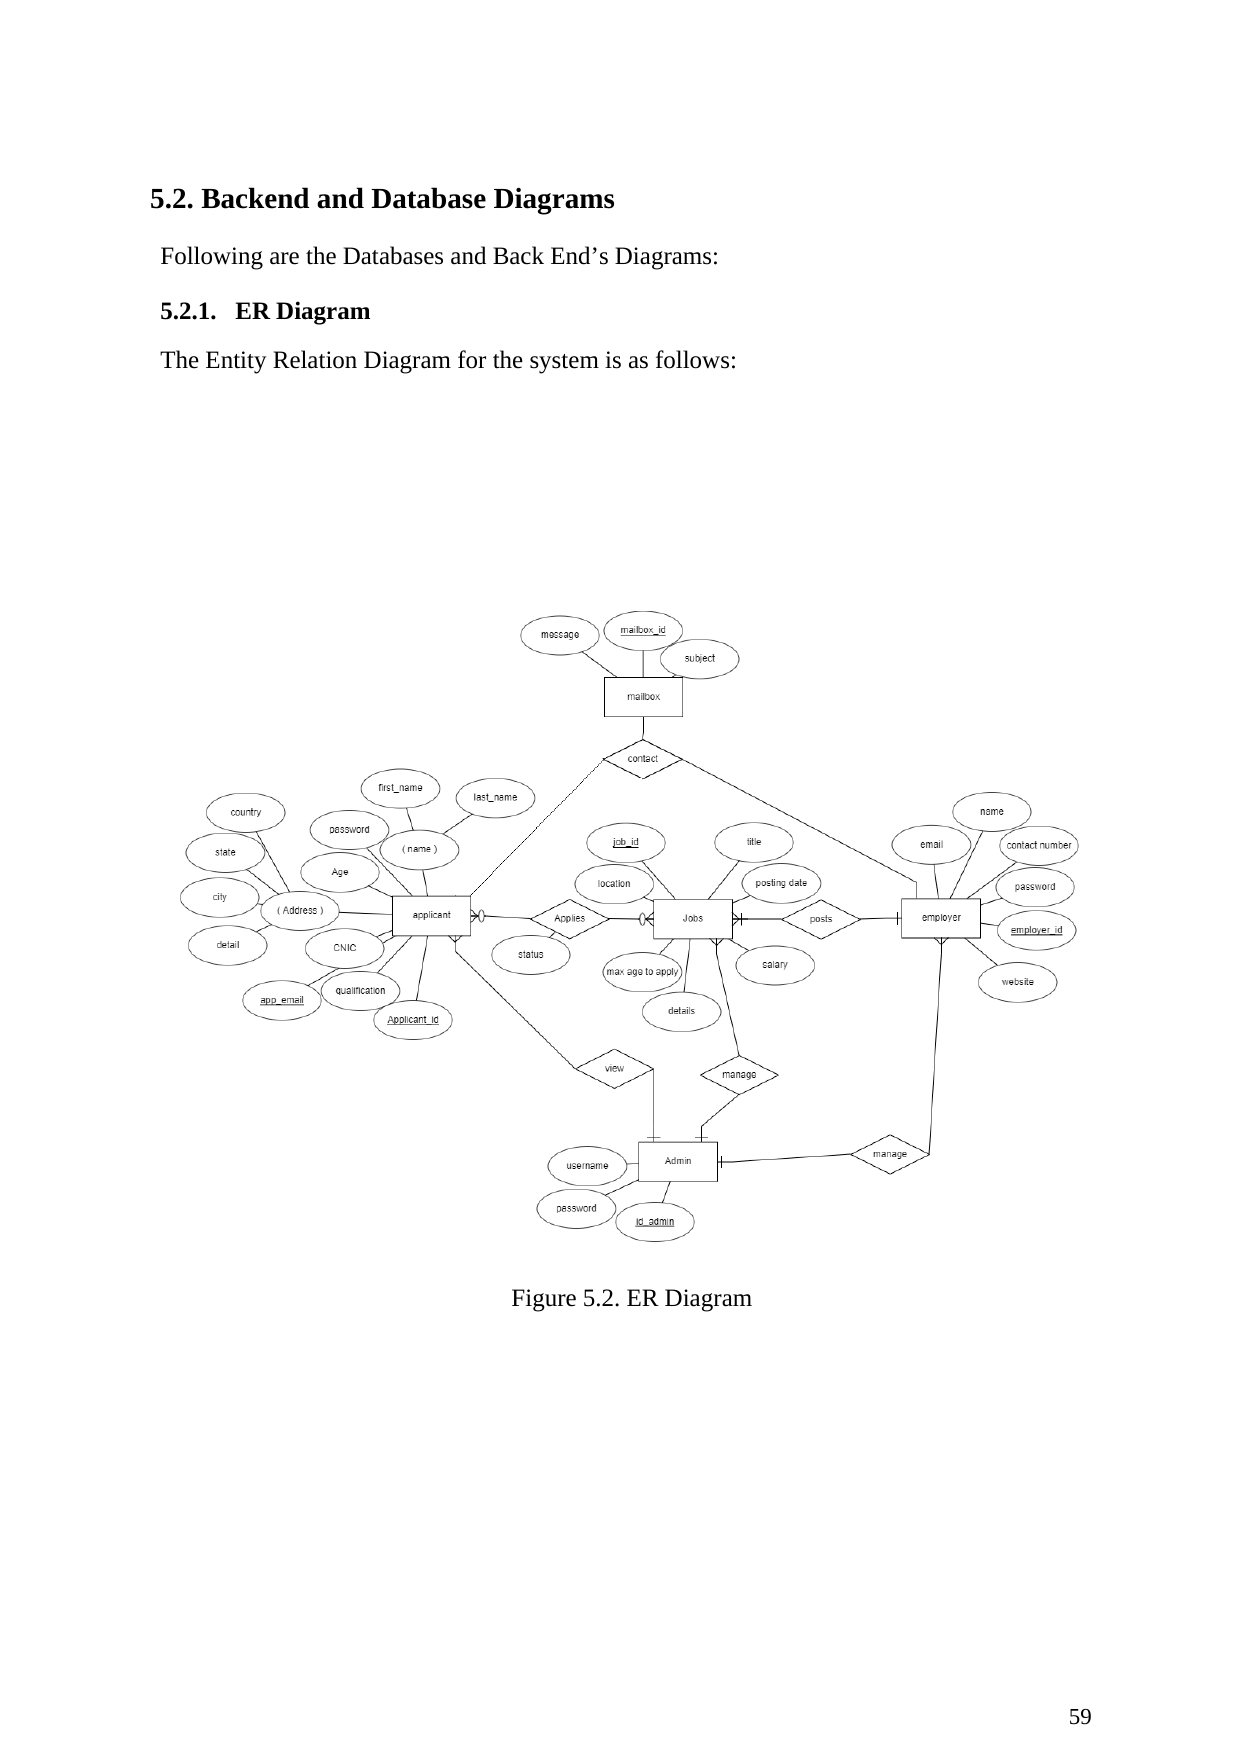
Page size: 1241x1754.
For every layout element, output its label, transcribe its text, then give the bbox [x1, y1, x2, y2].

subtitle Backend and Database Diagrams [150, 181, 1123, 214]
subtitle ER Diagram [160, 296, 1123, 325]
picture [159, 515, 1104, 1284]
text Following are the Databases and Back End’s Diagrams: [160, 241, 1123, 270]
text The Entity Relation Diagram for the system is as follows: [139, 345, 1091, 374]
